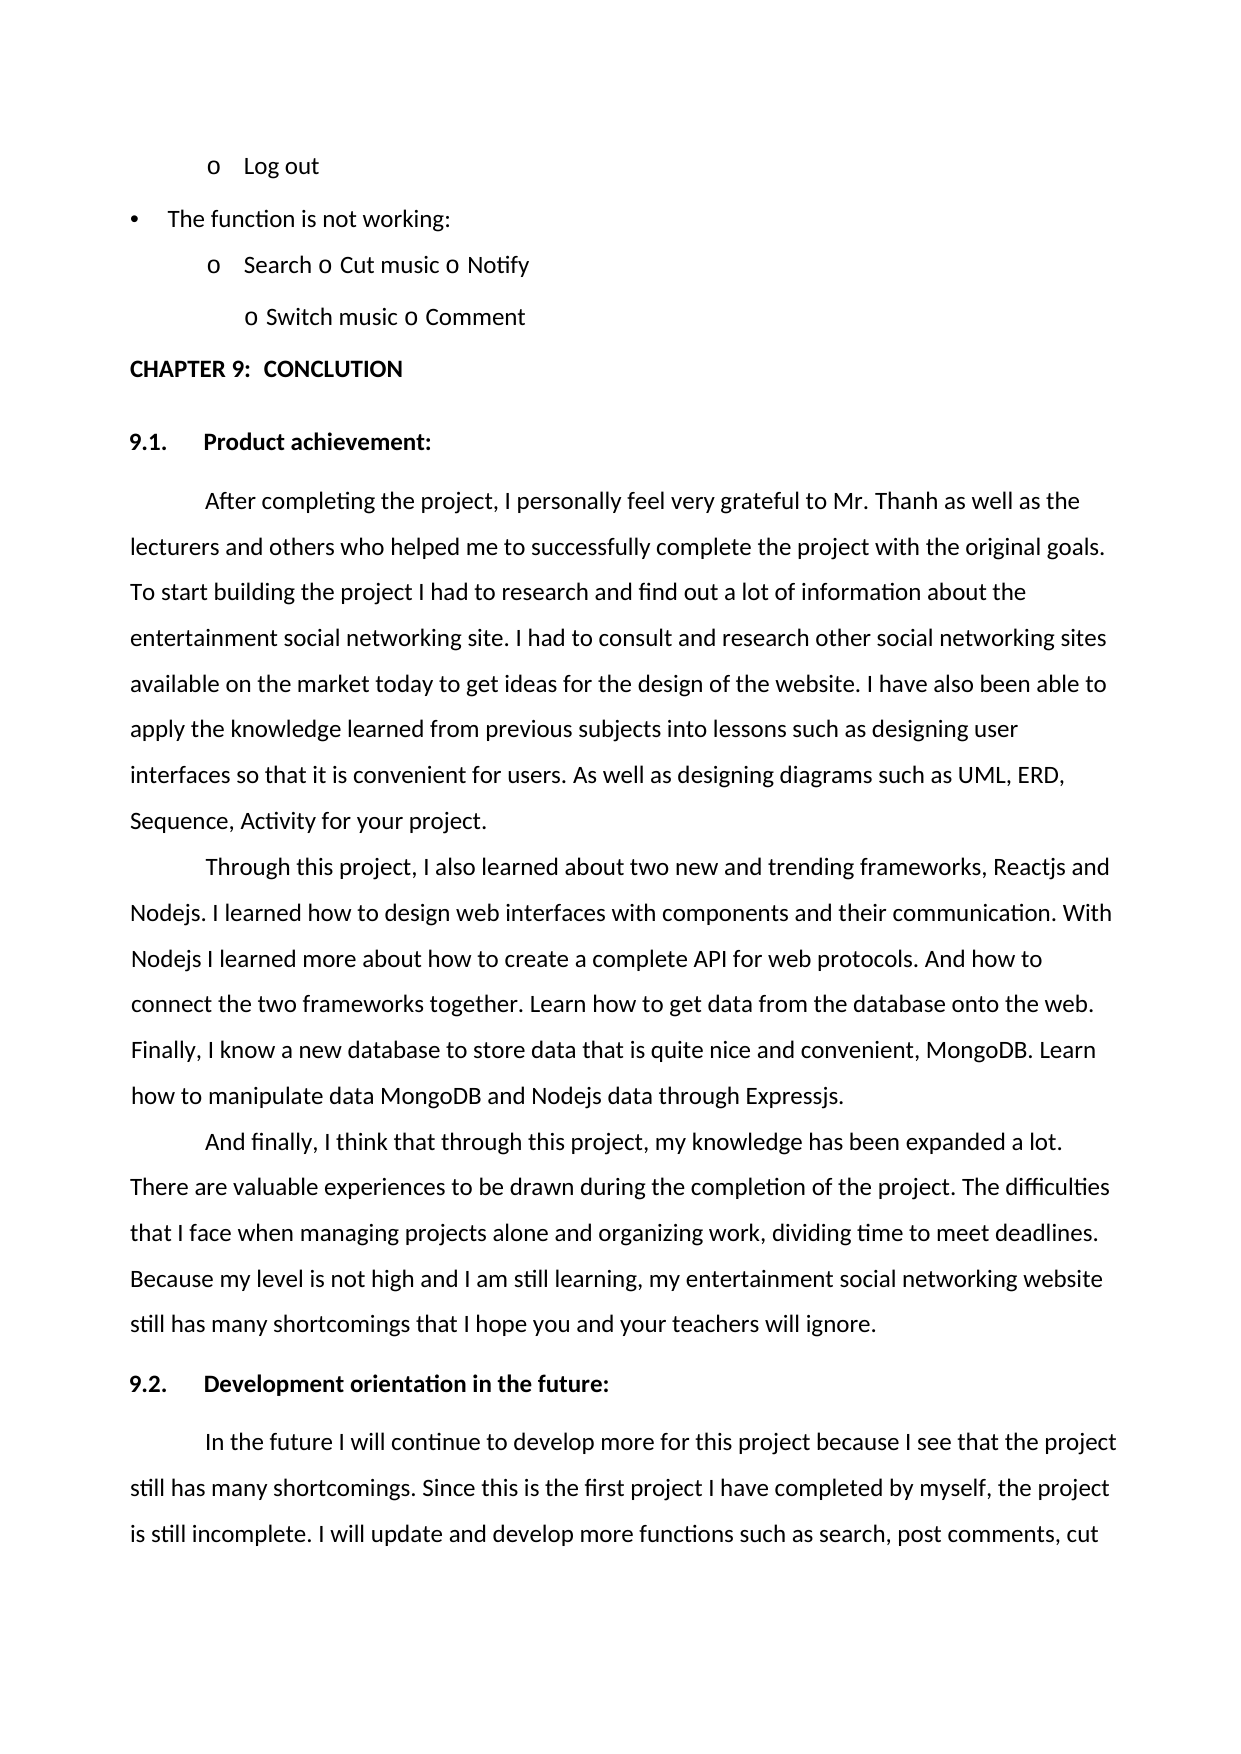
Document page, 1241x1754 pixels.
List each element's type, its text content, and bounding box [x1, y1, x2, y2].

subtitle CHAPTER 9: CONCLUTION [130, 353, 1195, 384]
text Through this project, I also learned about two new and trending frameworks, Reactjs and [56, 851, 1111, 881]
text And finally, I think that through this project, my knowledge has been expanded a lot. There are valuable experiences to be drawn during the completion of the project. The difficulties that I face when managing projects alone and organizing work, dividing time to meet deadlines. Because my level is not high and I am still learning, my entertainment social networking website still has many shortcomings that I hope you and your teachers will ignore. [130, 1126, 1125, 1339]
list Search o Cut music o Notify o Switch music o Comment [206, 249, 537, 333]
list The function is not working: [130, 203, 1125, 233]
text After completing the project, I personally feel very grateful to Mr. Thanh as well as the lecturers and others who helped me to successfully complete the project with the original goals. To start building the project I had to research and find out a lot of information about the entertainment social networking site. I had to consult and research other social networking sites available on the market today to get ideas for the design of the website. I have also been able to apply the knowledge learned from previous subjects into lessons such as designing user interfaces so that it is convenient for users. As well as designing diagrams such as UML, ERD, Sequence, Activity for your project. [130, 485, 1125, 836]
subtitle 9.1. Product achievement: [56, 427, 1195, 457]
subtitle 9.2. Development orientation in the future: [56, 1368, 1195, 1399]
list Log out [206, 150, 537, 182]
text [130, 1426, 1125, 1549]
text Nodejs. I learned how to design web interfaces with components and their communication. With Nodejs I learned more about how to create a complete API for web protocols. And how to connect the two frameworks together. Learn how to get data from the database onto the web. Finally, I know a new database to store data that is quite nice and convenient, MongoDB. Learn how to manipulate data MongoDB and Nodejs data through Expressjs. [130, 897, 1125, 1110]
